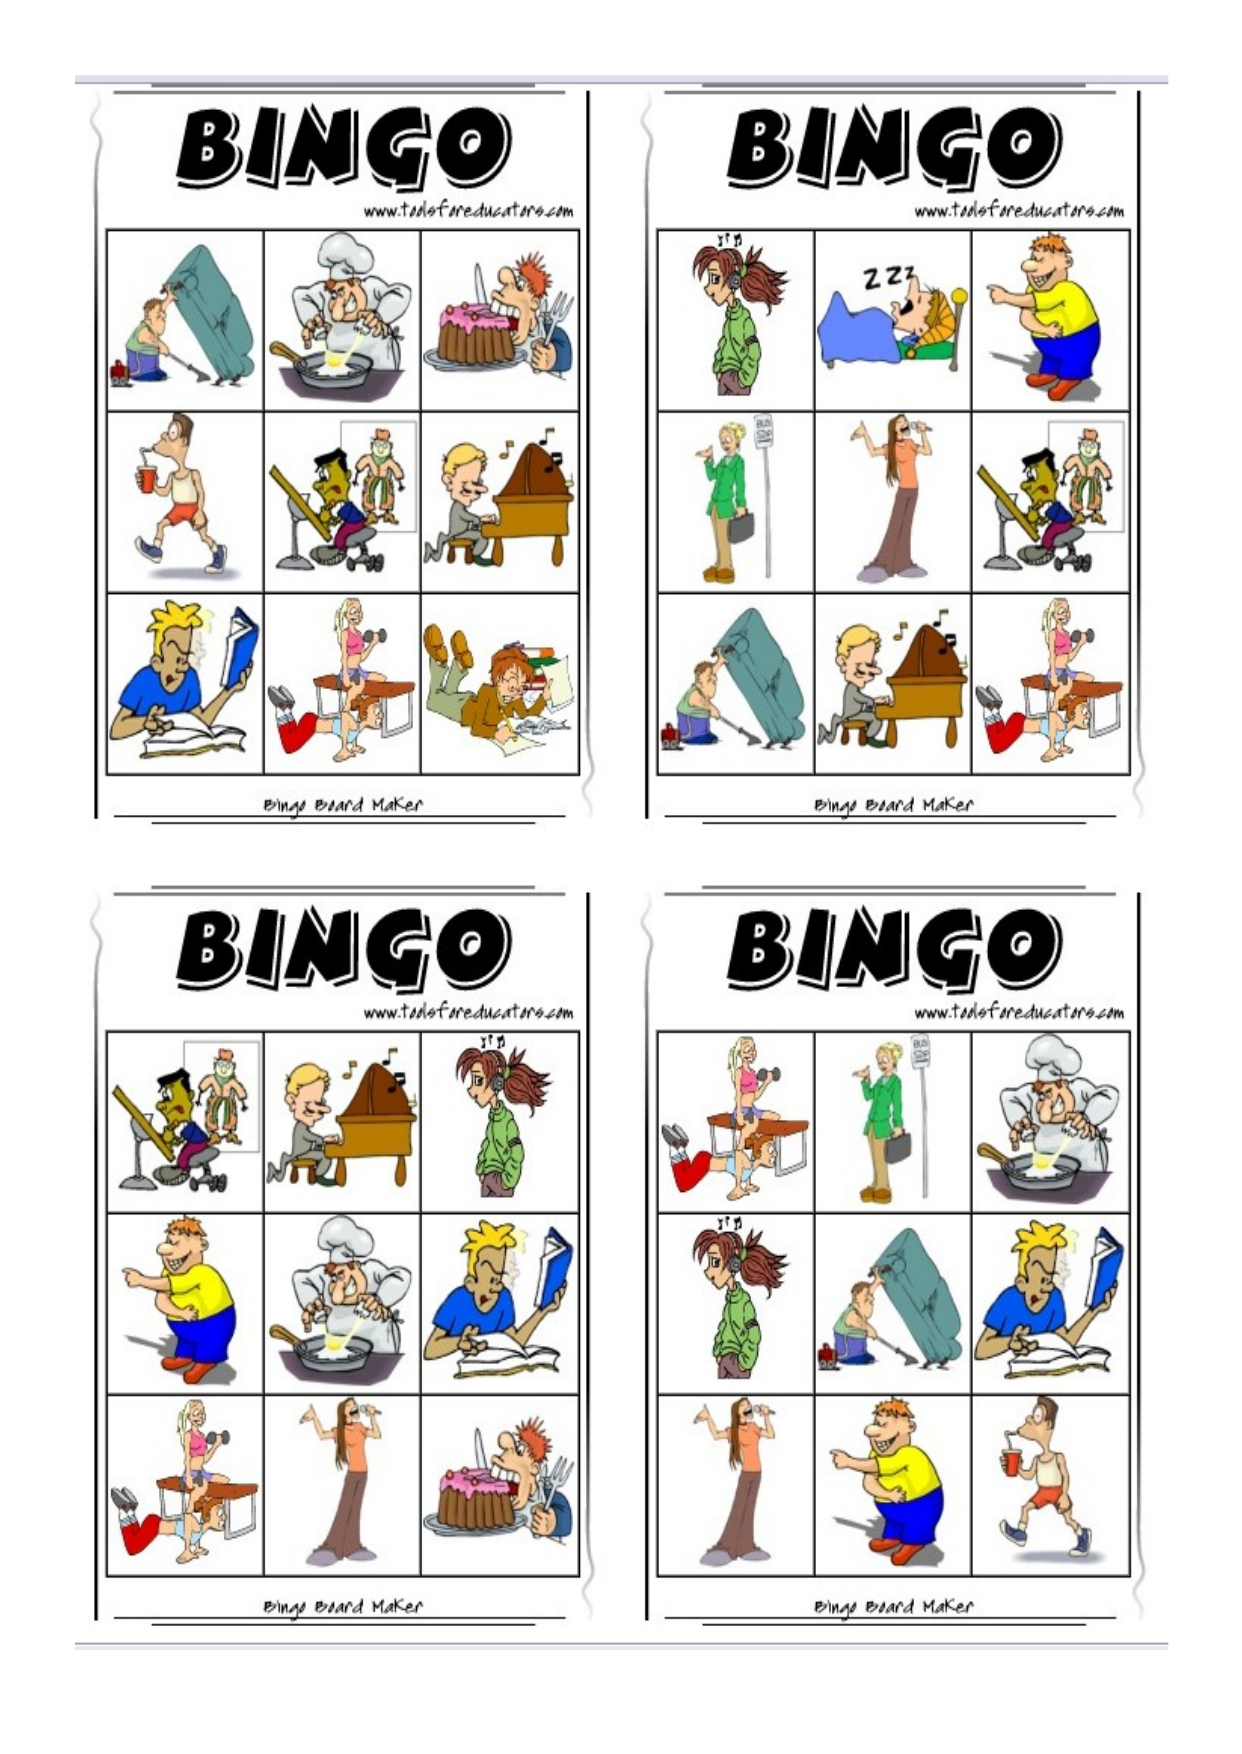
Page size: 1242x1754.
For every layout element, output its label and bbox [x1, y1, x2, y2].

picture [75, 75, 1169, 1650]
